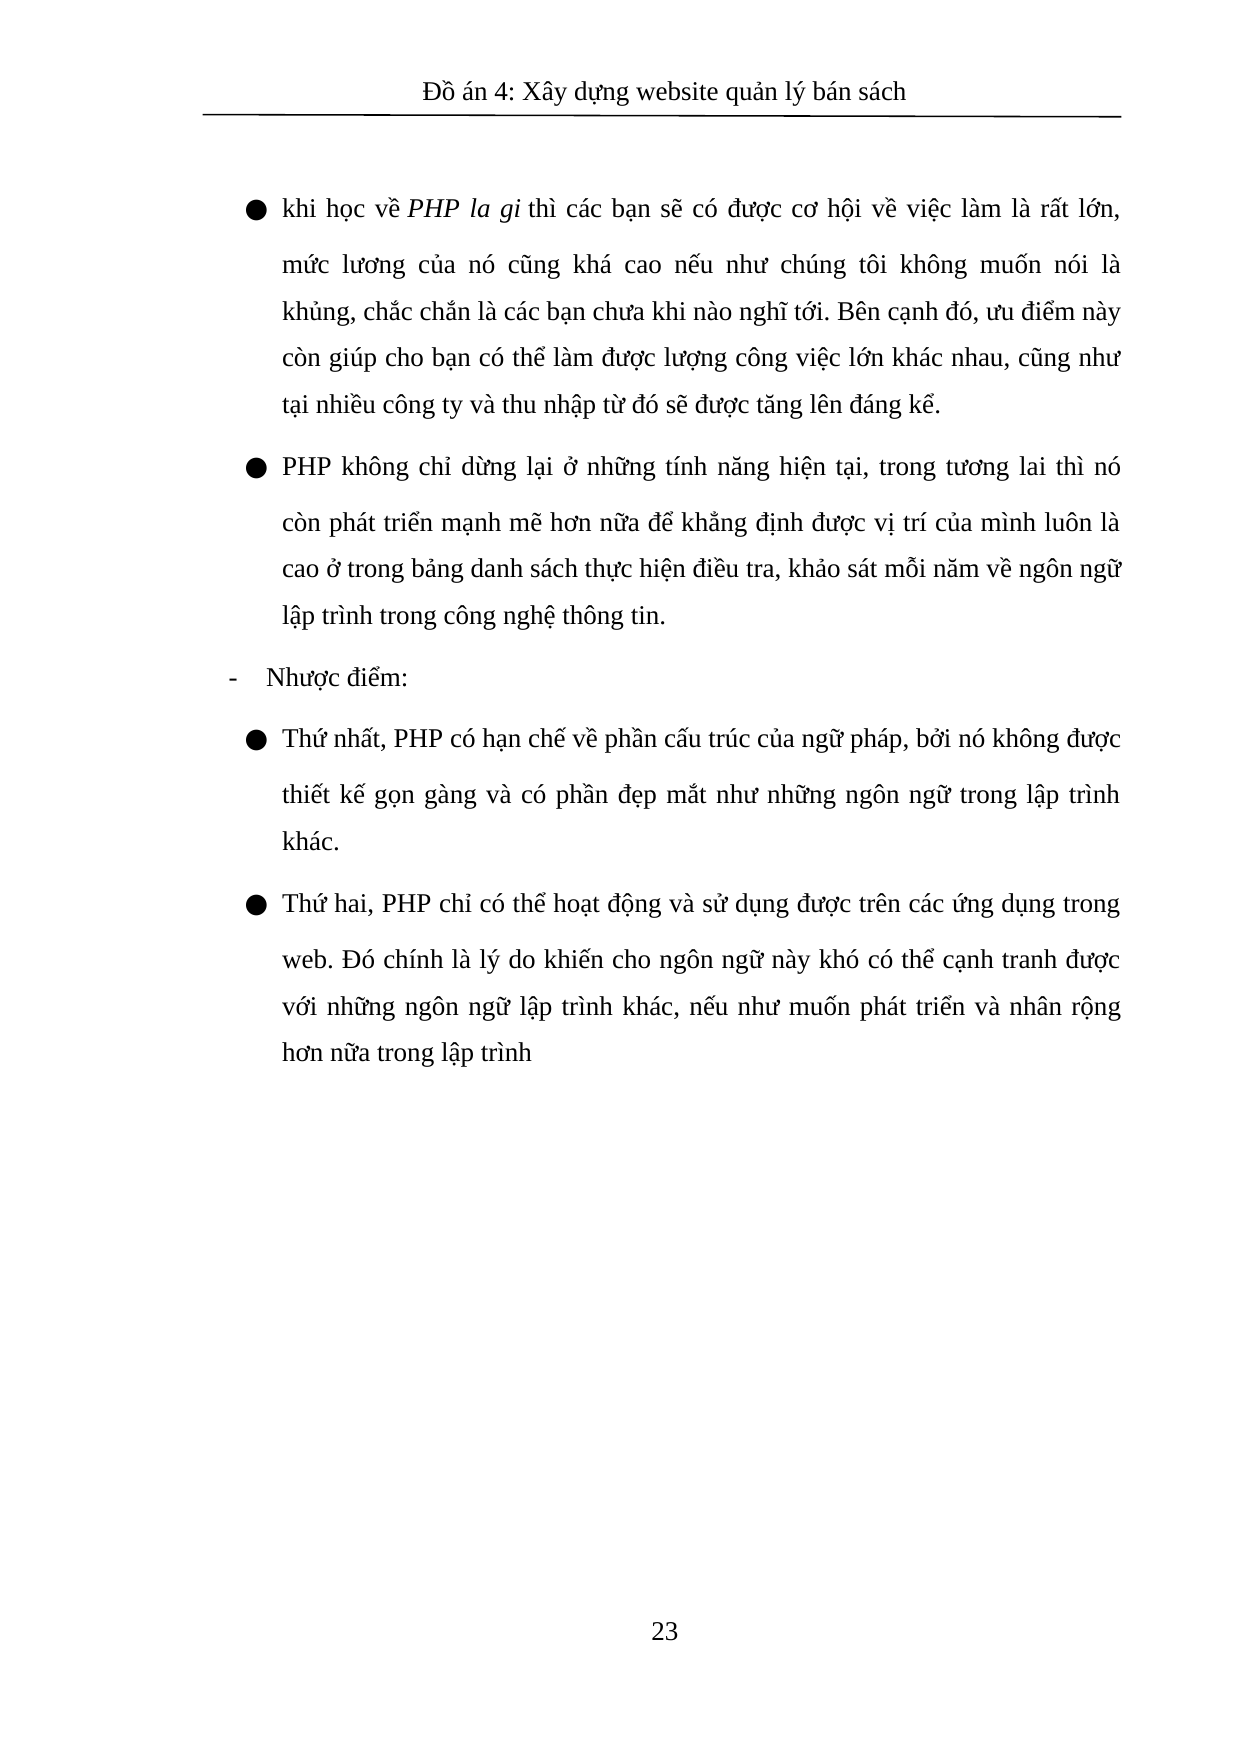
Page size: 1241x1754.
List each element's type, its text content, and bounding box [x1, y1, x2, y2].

list PHP không chỉ dừng lại ở những tính năng hiện tại, trong tương lai thì nó còn phát triển mạnh mẽ hơn nữa để khẳng định được vị trí của mình luôn là cao ở trong bảng danh sách thực hiện điều tra, khảo sát mỗi năm về ngôn ngữ lập trình trong công nghệ thông tin. [244, 435, 1122, 630]
list Thứ hai, PHP chỉ có thể hoạt động và sử dụng được trên các ứng dụng trong web. Đó chính là lý do khiến cho ngôn ngữ này khó có thể cạnh tranh được với những ngôn ngữ lập trình khác, nếu như muốn phát triển và nhân rộng hơn nữa trong lập trình [244, 872, 1122, 1067]
list Nhược điểm: [228, 661, 1122, 692]
list Thứ nhất, PHP có hạn chế về phần cấu trúc của ngữ pháp, bởi nó không được thiết kế gọn gàng và có phần đẹp mắt như những ngôn ngữ trong lập trình khác. [244, 708, 1122, 856]
list khi học về PHP la gi thì các bạn sẽ có được cơ hội về việc làm là rất lớn, mức lương của nó cũng khá cao nếu như chúng tôi không muốn nói là khủng, chắc chắn là các bạn chưa khi nào nghĩ tới. Bên cạnh đó, ưu điểm này còn giúp cho bạn có thể làm được lượng công việc lớn khác nhau, cũng như tại nhiều công ty và thu nhập từ đó sẽ được tăng lên đáng kể. [244, 177, 1122, 419]
